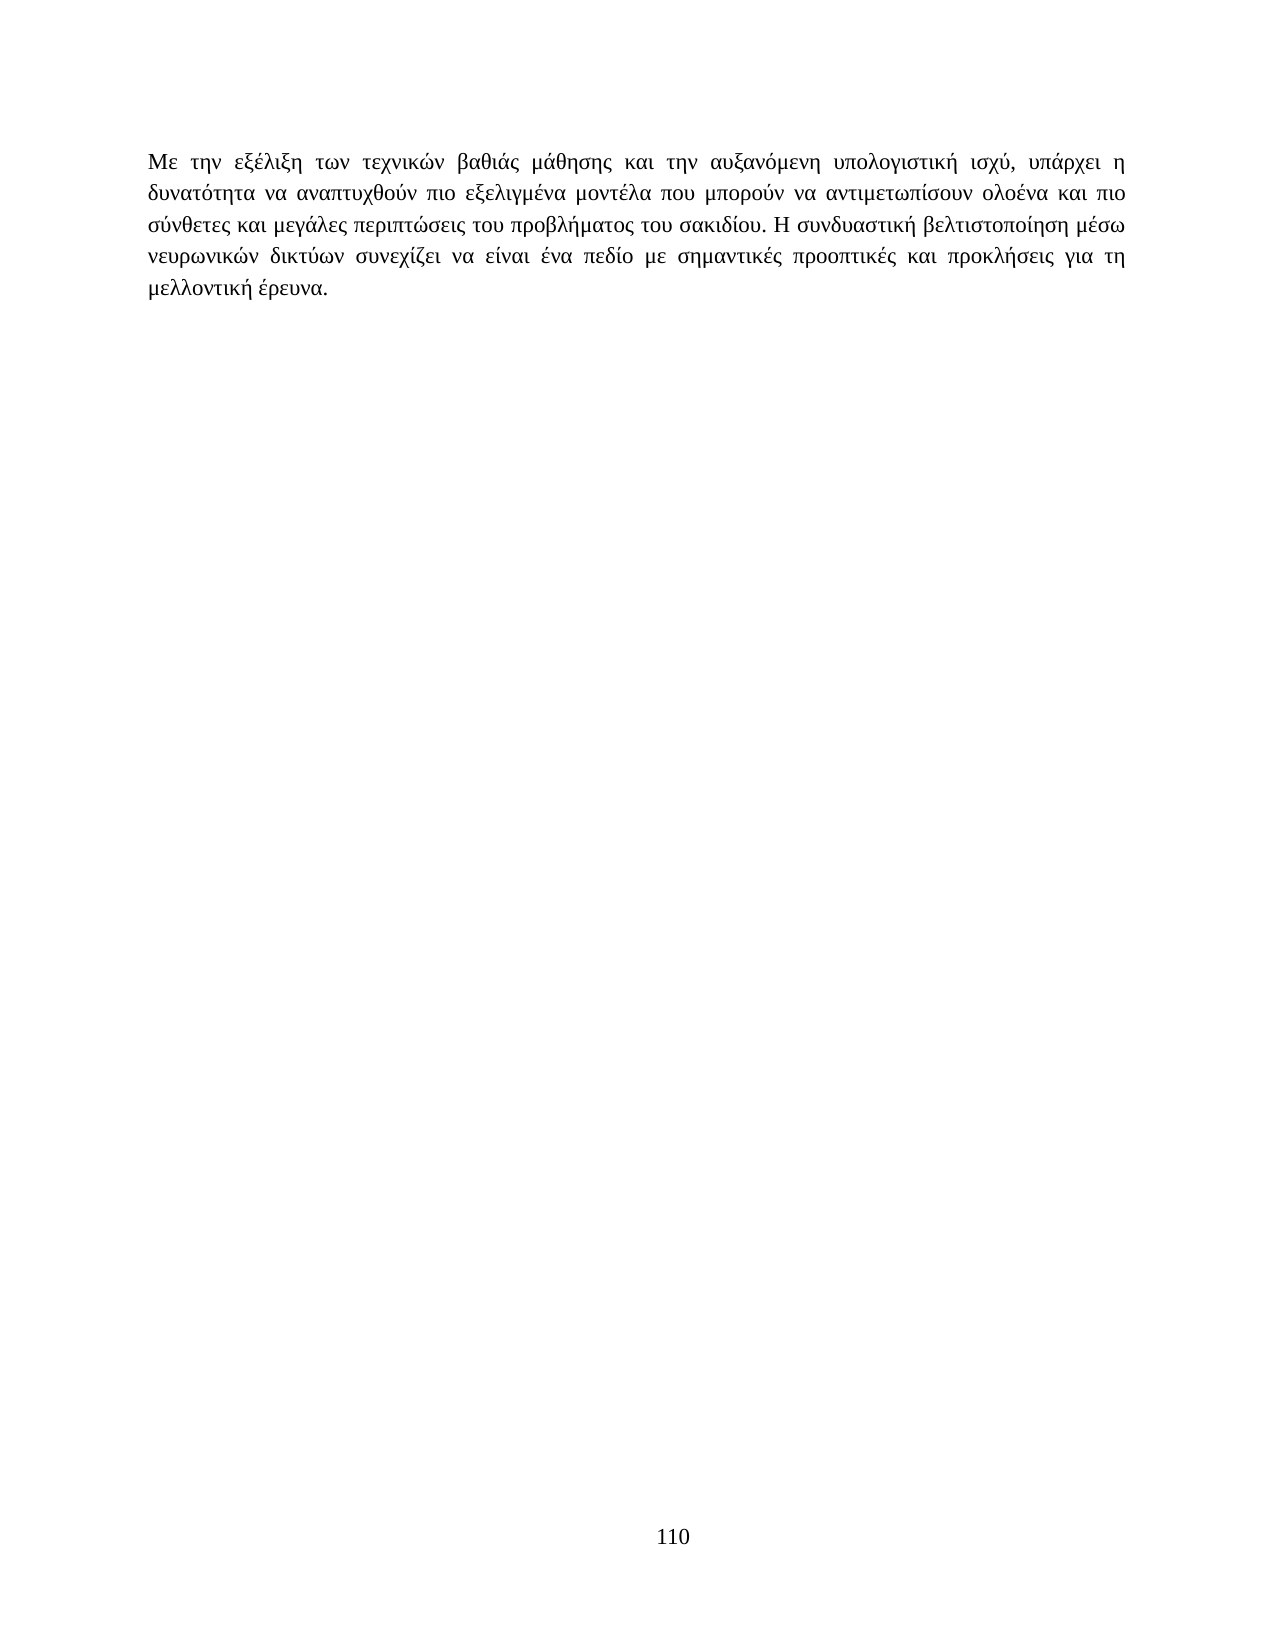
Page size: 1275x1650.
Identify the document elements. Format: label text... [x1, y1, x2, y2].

text Με την εξέλιξη των τεχνικών βαθιάς μάθησης και την αυξανόμενη υπολογιστική ισχύ, υπάρχει η δυνατότητα να αναπτυχθούν πιο εξελιγμένα μοντέλα που μπορούν να αντιμετωπίσουν ολοένα και πιο σύνθετες και μεγάλες περιπτώσεις του προβλήματος του σακιδίου. Η συνδυαστική βελτιστοποίηση μέσω νευρωνικών δικτύων συνεχίζει να είναι ένα πεδίο με σημαντικές προοπτικές και προκλήσεις για τη μελλοντική έρευνα. [148, 148, 1127, 300]
